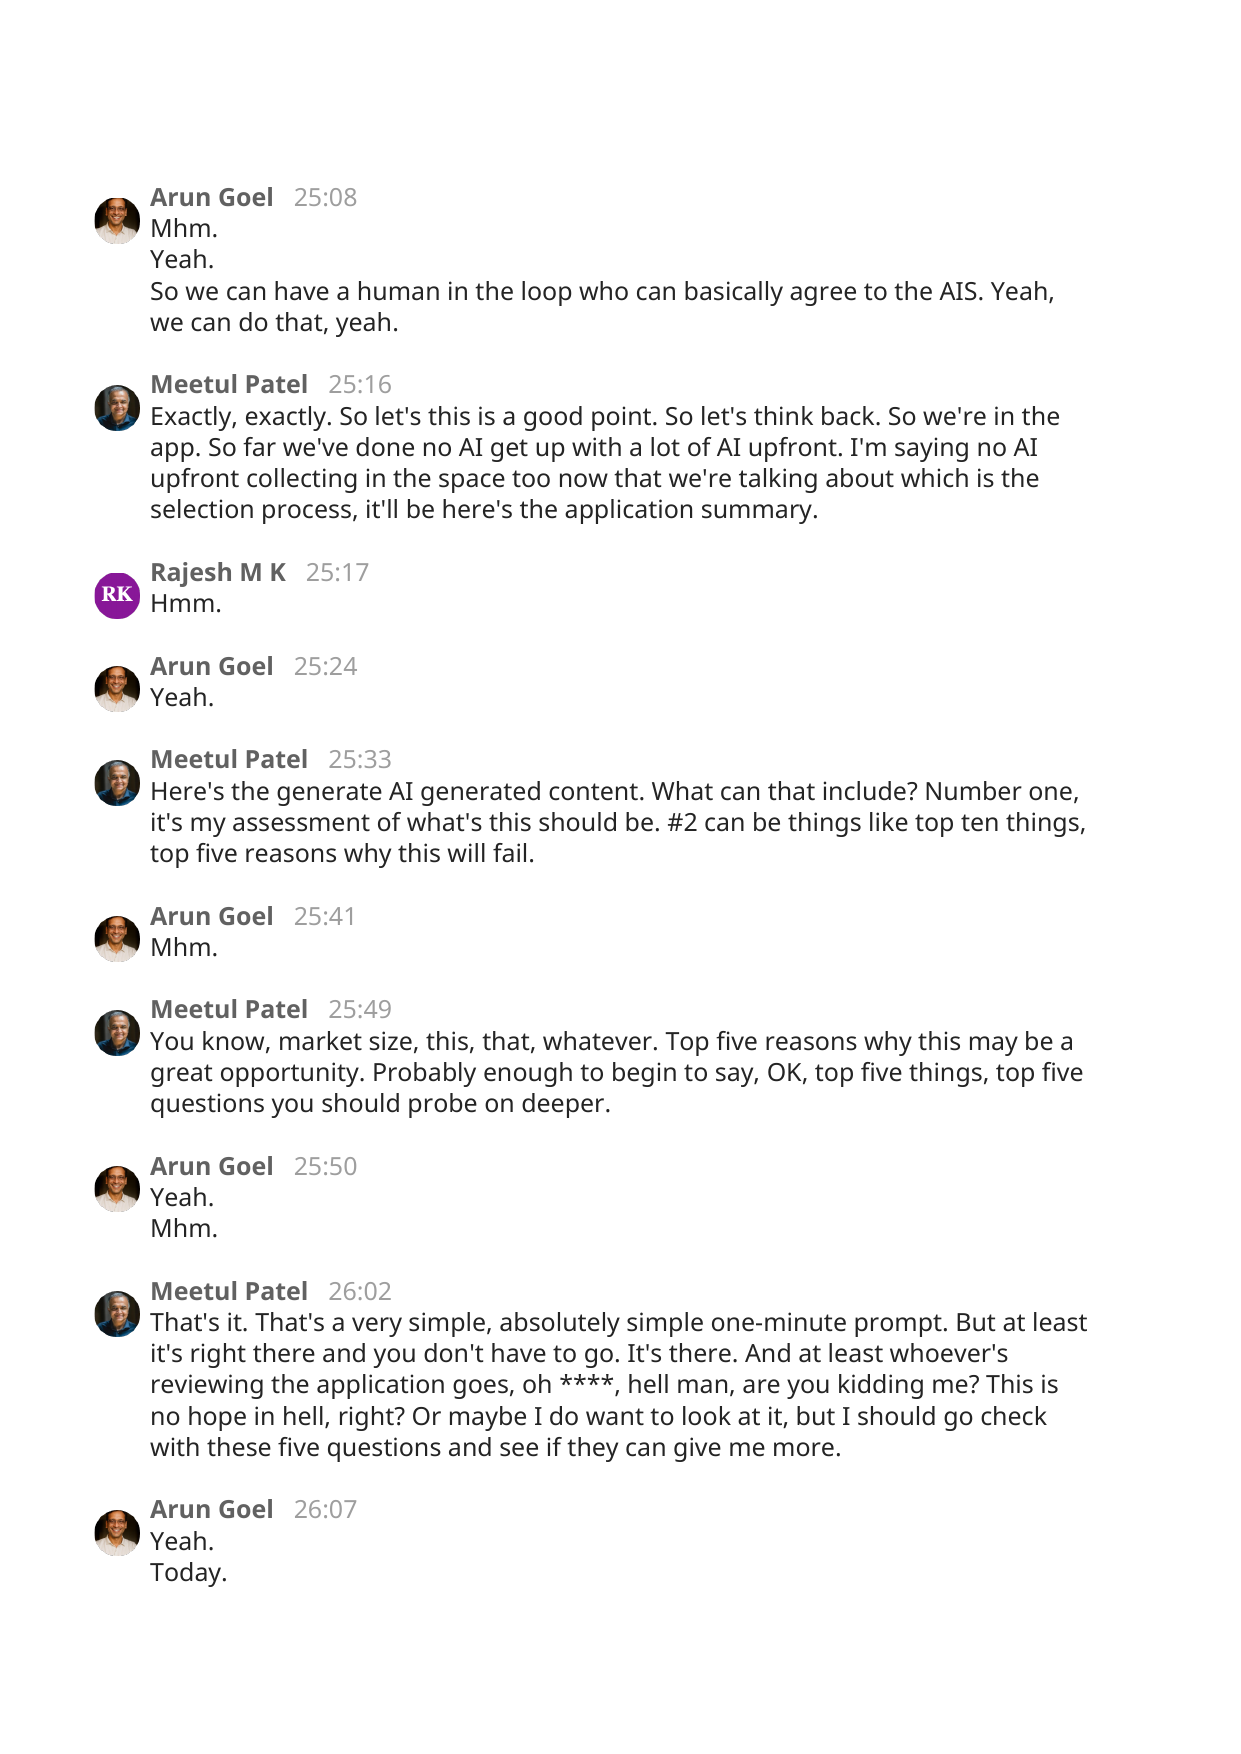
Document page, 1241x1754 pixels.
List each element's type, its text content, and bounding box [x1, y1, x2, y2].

picture [94, 198, 140, 244]
text Meetul Patel 25:16 Exactly, exactly. So let's this is a good point. So let's think back. So we're in the app. So far we've done no AI get up with a lot of AI upfront. I'm saying no AI upfront collecting in the space too now that we're talking about which is the selection process, it'll be here's the application summary. [150, 337, 1090, 525]
text Arun Goel 25:24 Yeah. [150, 619, 1090, 712]
text Meetul Patel 25:33 Here's the generate AI generated content. What can that include? Number one, it's my assessment of what's this should be. #2 can be things like top ten things, top five reasons why this will fail. [150, 712, 1090, 869]
picture [94, 916, 140, 962]
picture [94, 1010, 140, 1056]
picture [94, 1291, 140, 1337]
picture [94, 1510, 140, 1556]
text Arun Goel 25:50 Yeah. Mhm. [150, 1119, 1090, 1244]
text Arun Goel 25:08 Mhm. Yeah. So we can have a human in the loop who can basically agree to the AIS. Yeah, we can do that, yeah. [150, 150, 1090, 337]
picture [94, 666, 140, 712]
picture [94, 760, 140, 806]
picture [94, 1166, 140, 1212]
picture [94, 573, 140, 619]
text Rajesh M K 25:17 Hmm. [150, 525, 1090, 619]
text Arun Goel 26:07 Yeah. Today. [150, 1462, 1090, 1587]
text Meetul Patel 26:02 That's it. That's a very simple, absolutely simple one-minute prompt. But at least it's right there and you don't have to go. It's there. And at least whoever's reviewing the application goes, oh ****, hell man, are you kidding me? This is no hope in hell, right? Or maybe I do want to look at it, but I should go check with these five questions and see if they can give me more. [150, 1244, 1090, 1462]
picture [94, 385, 140, 431]
text Meetul Patel 25:49 You know, market size, this, that, whatever. Top five reasons why this may be a great opportunity. Probably enough to begin to say, OK, top five things, top five questions you should probe on deeper. [150, 962, 1090, 1119]
text Arun Goel 25:41 Mhm. [150, 869, 1090, 962]
